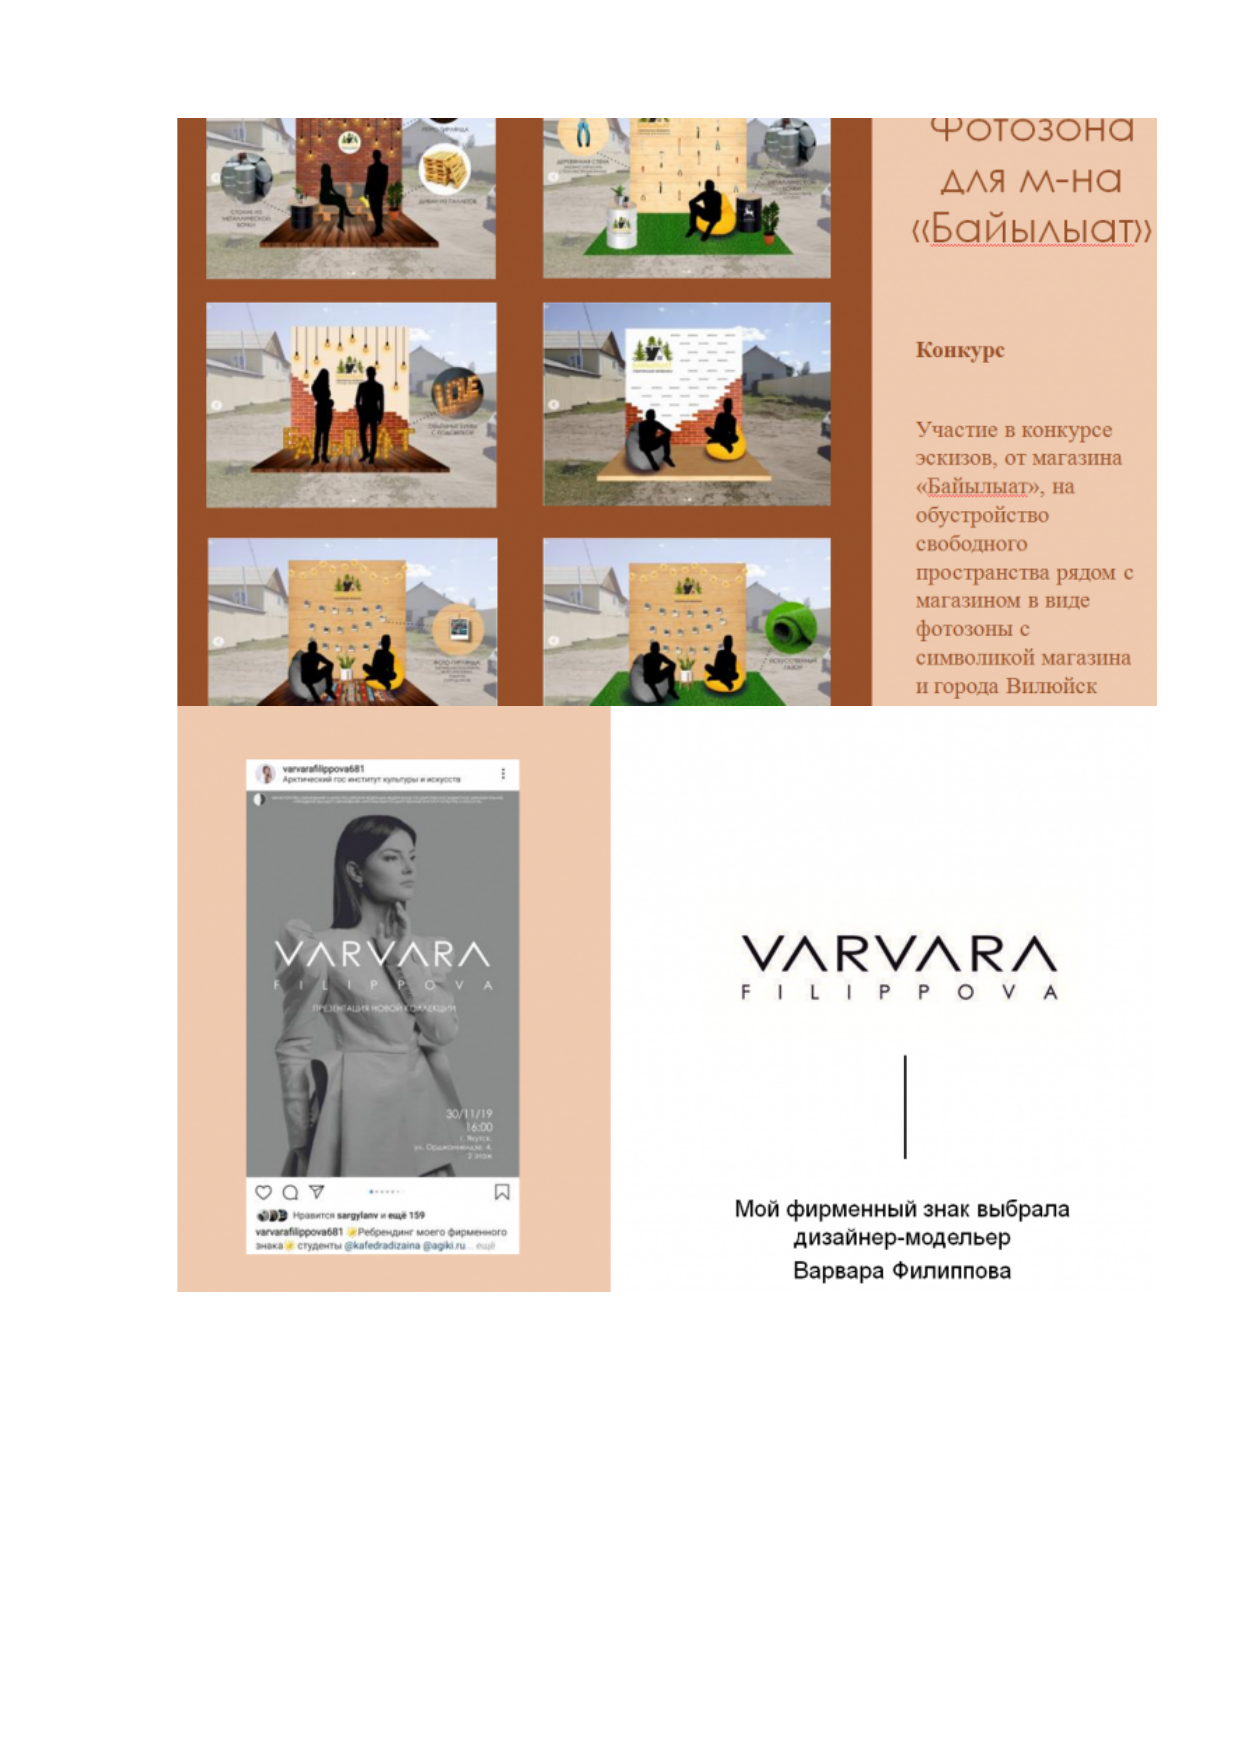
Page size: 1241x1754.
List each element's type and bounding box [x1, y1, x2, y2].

picture [177, 118, 1157, 1292]
